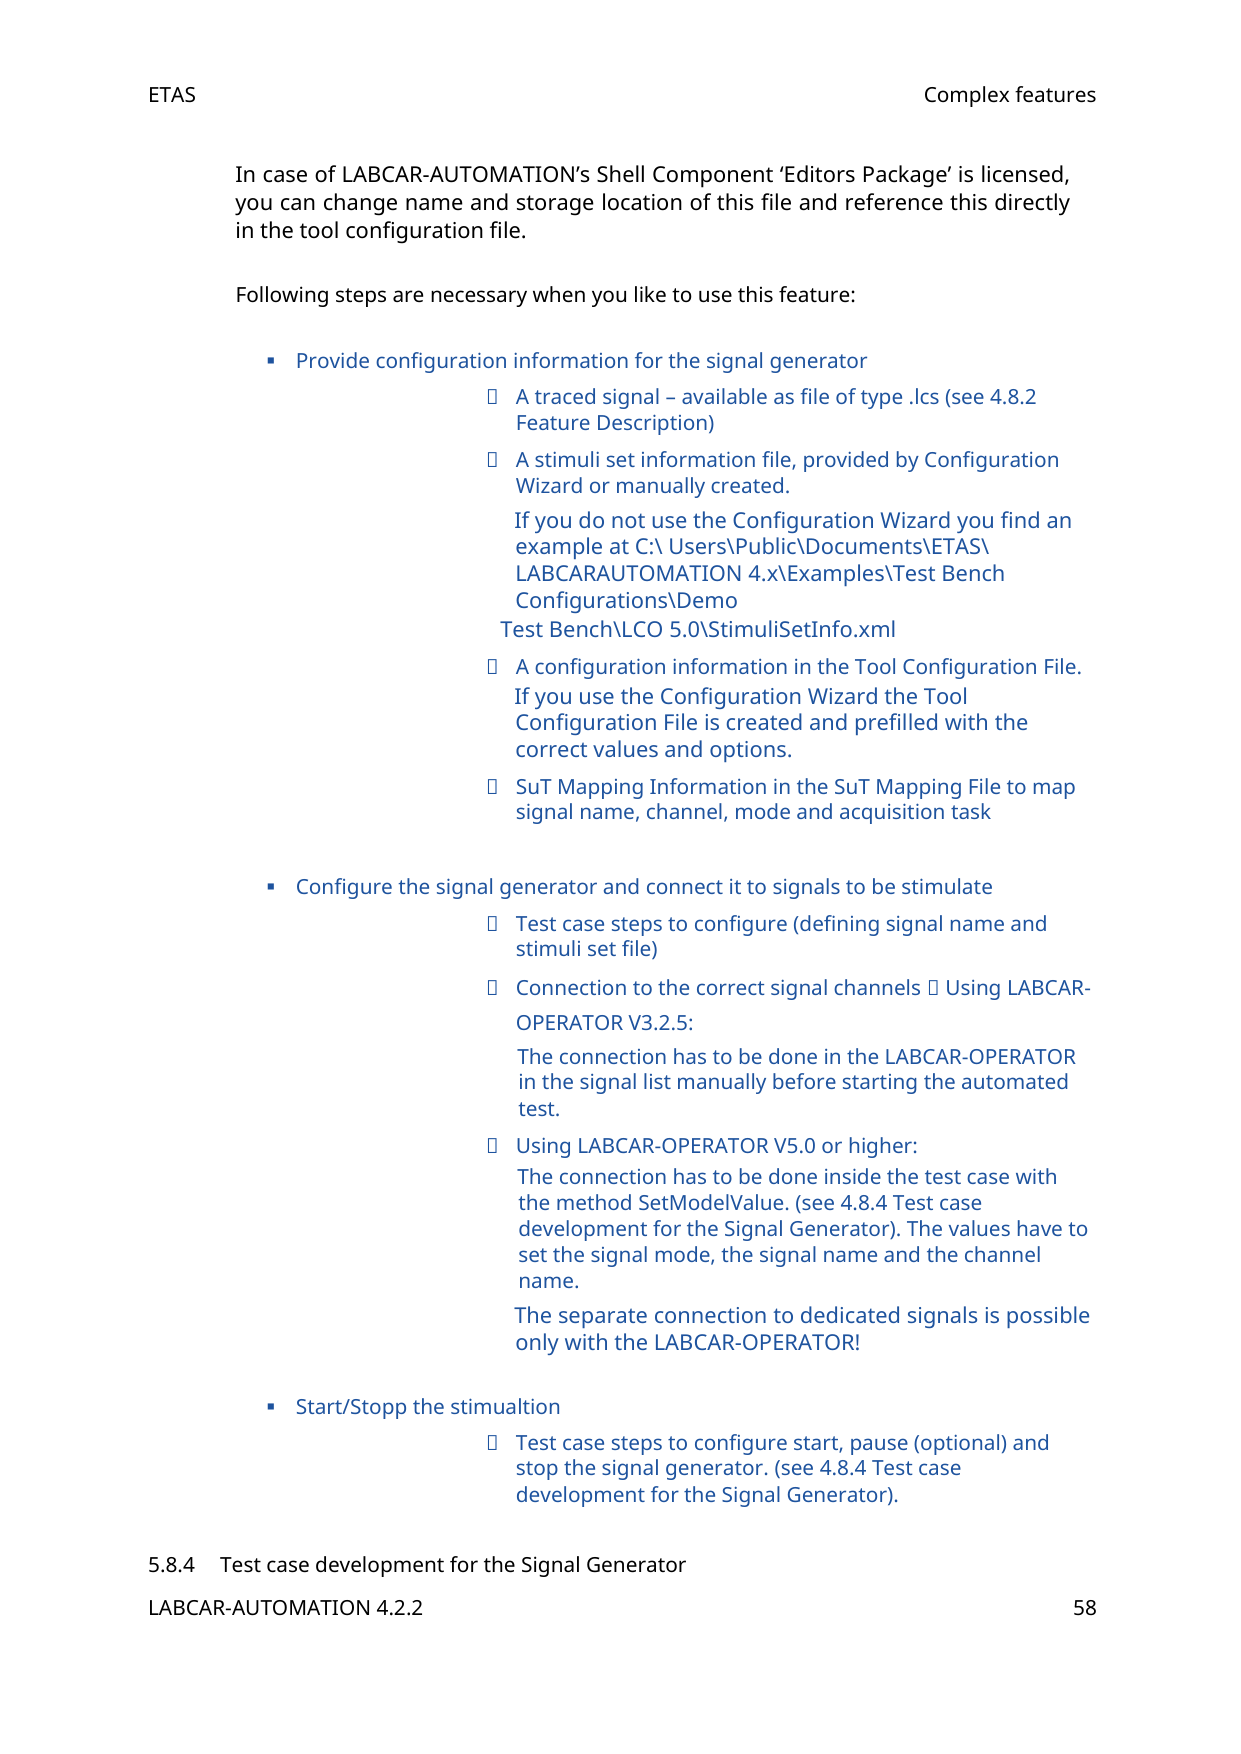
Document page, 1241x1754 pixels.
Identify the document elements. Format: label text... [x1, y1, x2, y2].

text If you do not use the Configuration Wizard you find an example at C:\ Users\Public\Documents\ETAS\LABCARAUTOMATION 4.x\Examples\Test Bench Configurations\Demo [514, 507, 1106, 614]
list Test case steps to configure start, pause (optional) and stop the signal generator. (see 4.8.4 Test case development for the Signal Generator). [486, 1429, 1093, 1508]
list A traced signal – available as file of type .lcs (see 4.8.2 Feature Description) [486, 384, 1093, 436]
list Provide configuration information for the signal generator [266, 347, 1093, 373]
text Following steps are necessary when you like to use this feature: [235, 280, 1149, 308]
list Start/Stopp the stimualtion [266, 1392, 1093, 1421]
text 5.8.4 Test case development for the Signal Generator [148, 1551, 1150, 1579]
list A stimuli set information file, provided by Configuration Wizard or manually created. [486, 447, 1093, 499]
list Test case steps to configure (defining signal name and stimuli set file) [486, 910, 1093, 963]
list Configure the signal generator and connect it to signals to be stimulate [266, 873, 1093, 900]
text Test Bench\LCO 5.0\StimuliSetInfo.xml [247, 614, 1150, 644]
text The separate connection to dedicated signals is possible only with the LABCAR-OPERATOR! [514, 1303, 1106, 1356]
text The connection has to be done inside the test case with the method SetModelValue. (see 4.8.4 Test case development for the Signal Generator). The values have to set the signal mode, the signal name and the channel name. [517, 1164, 1093, 1295]
list A configuration information in the Tool Configuration File. [486, 652, 1093, 680]
text If you use the Configuration Wizard the Tool Configuration File is created and prefilled with the correct values and options. [514, 683, 1106, 763]
text The connection has to be done in the LABCAR-OPERATOR in the signal list manually before starting the automated test. [517, 1043, 1093, 1122]
list SuT Mapping Information in the SuT Mapping File to map signal name, channel, mode and acquisition task [486, 773, 1093, 826]
list Using LABCAR-OPERATOR V5.0 or higher: [486, 1133, 1093, 1159]
list Connection to the correct signal channels  Using LABCAR-OPERATOR V3.2.5: [486, 973, 1093, 1037]
text In case of LABCAR-AUTOMATION’s Shell Component ‘Editors Package’ is licensed, you can change name and storage location of this file and reference this directly in the tool configuration file. [235, 161, 1072, 244]
